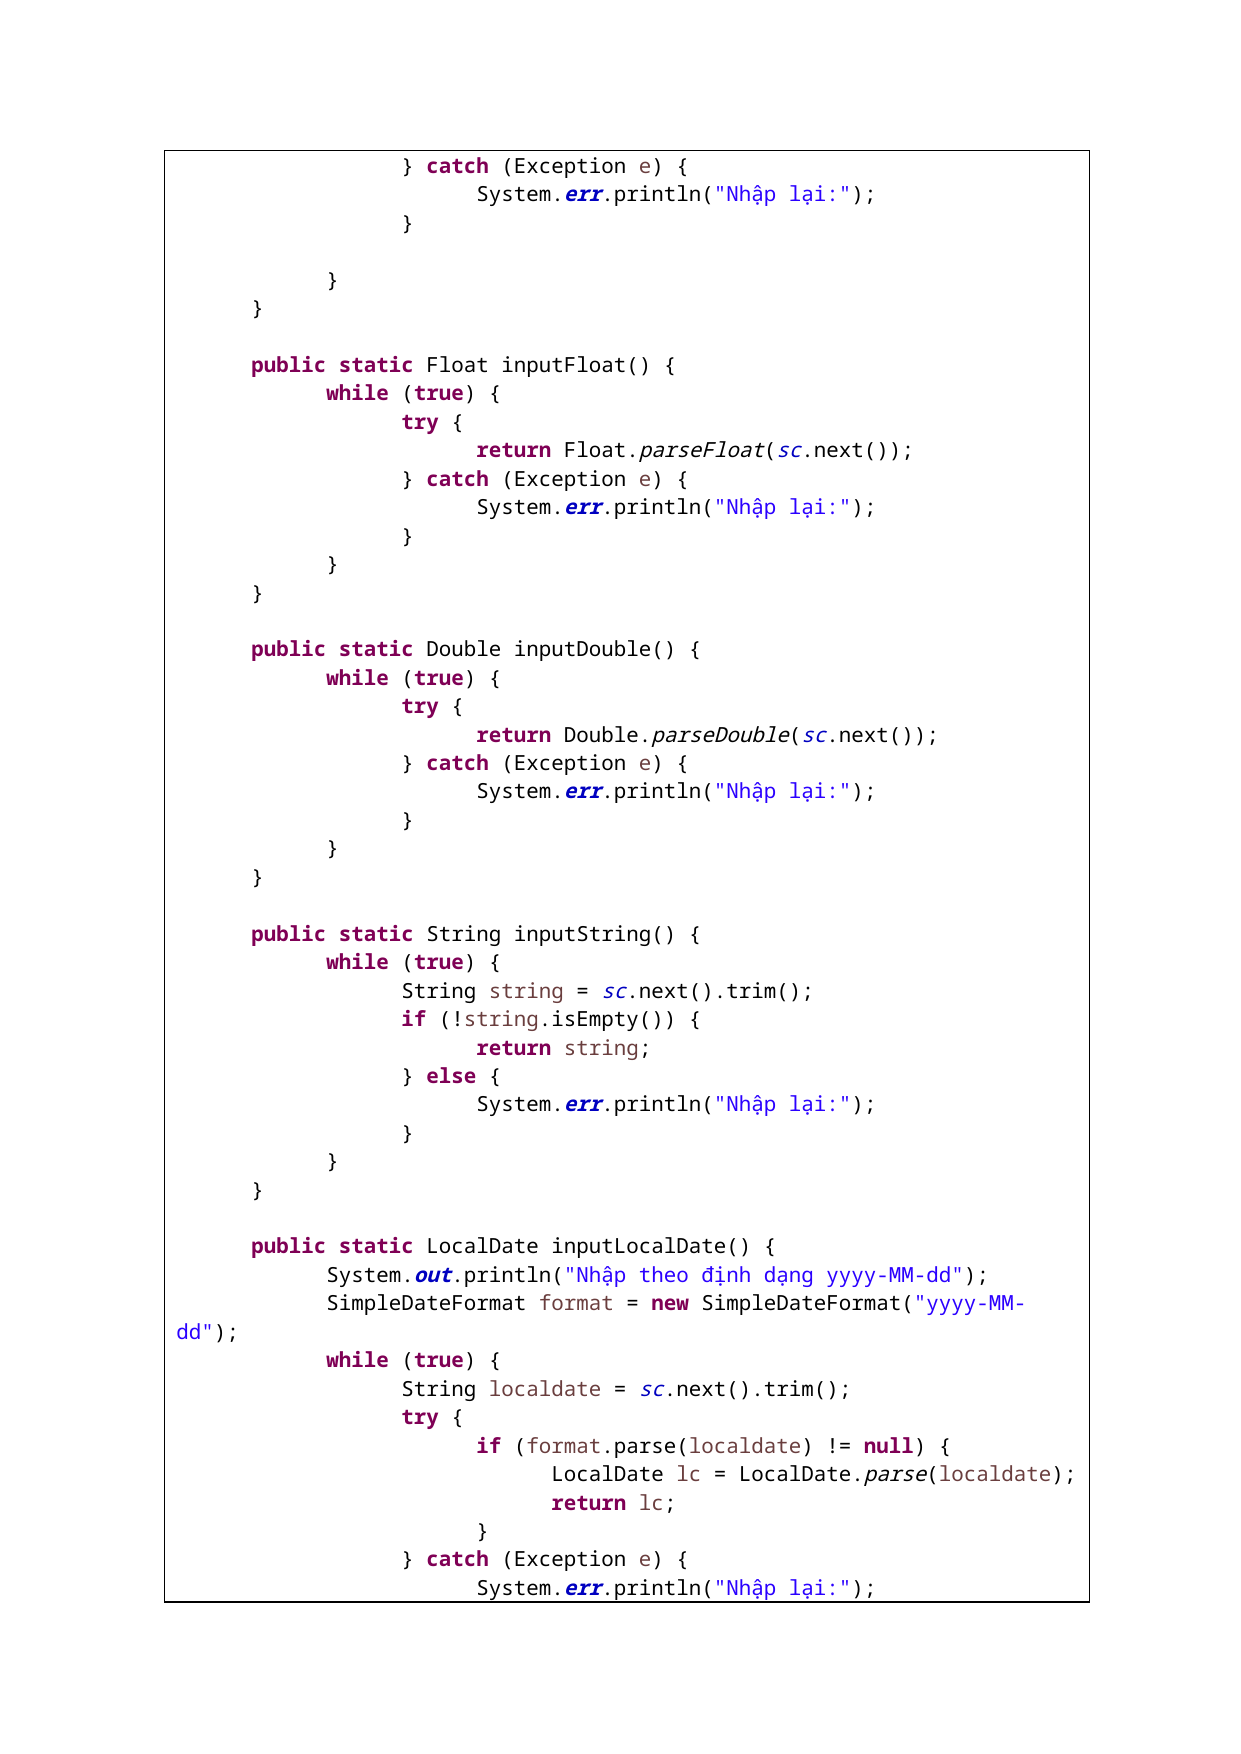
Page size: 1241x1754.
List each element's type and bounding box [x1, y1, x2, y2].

table_header [165, 151, 1089, 1601]
